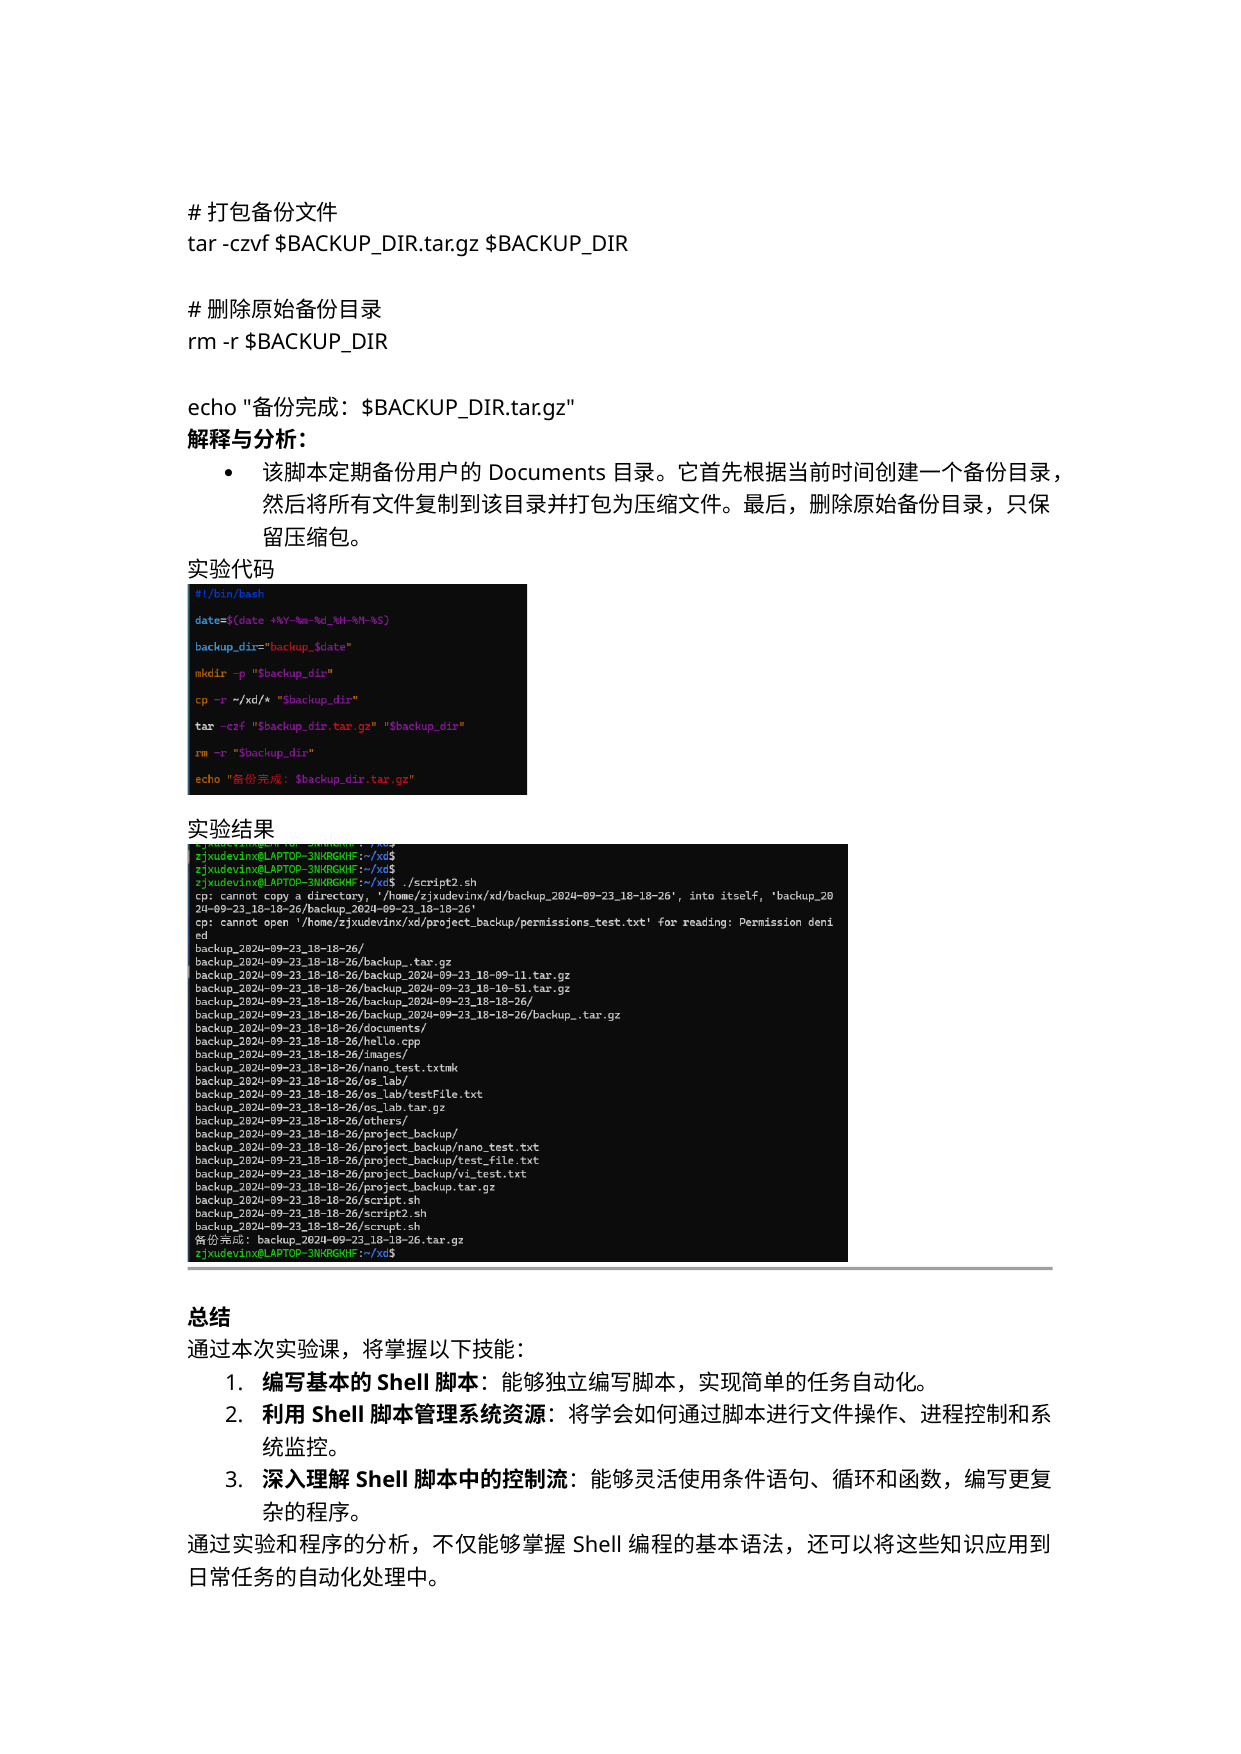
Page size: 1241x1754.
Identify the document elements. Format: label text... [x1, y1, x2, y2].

text 通过实验和程序的分析，不仅能够掌握 Shell 编程的基本语法，还可以将这些知识应用到日常任务的自动化处理中。 [187, 1527, 1053, 1592]
list 利用 Shell 脚本管理系统资源：将学会如何通过脚本进行文件操作、进程控制和系统监控。 [225, 1397, 1053, 1462]
text 解释与分析： [187, 422, 1053, 454]
picture [187, 844, 848, 1262]
text 总结 [187, 1299, 1053, 1332]
picture [187, 584, 528, 795]
text 通过本次实验课，将掌握以下技能： [187, 1332, 1053, 1364]
list 该脚本定期备份用户的 Documents 目录。它首先根据当前时间创建一个备份目录，然后将所有文件复制到该目录并打包为压缩文件。最后，删除原始备份目录，只保留压缩包。 [225, 454, 1053, 552]
text 实验结果 [187, 812, 1053, 844]
text # 删除原始备份目录 [187, 292, 1053, 324]
text echo "备份完成：$BACKUP_DIR.tar.gz" [187, 389, 1053, 422]
text 实验代码 [187, 552, 1053, 584]
list 编写基本的 Shell 脚本：能够独立编写脚本，实现简单的任务自动化。 [225, 1364, 1053, 1397]
list 深入理解 Shell 脚本中的控制流：能够灵活使用条件语句、循环和函数，编写更复杂的程序。 [225, 1462, 1053, 1527]
text rm -r $BACKUP_DIR [187, 324, 1053, 357]
text tar -czvf $BACKUP_DIR.tar.gz $BACKUP_DIR [187, 227, 1053, 259]
text # 打包备份文件 [187, 194, 1053, 227]
